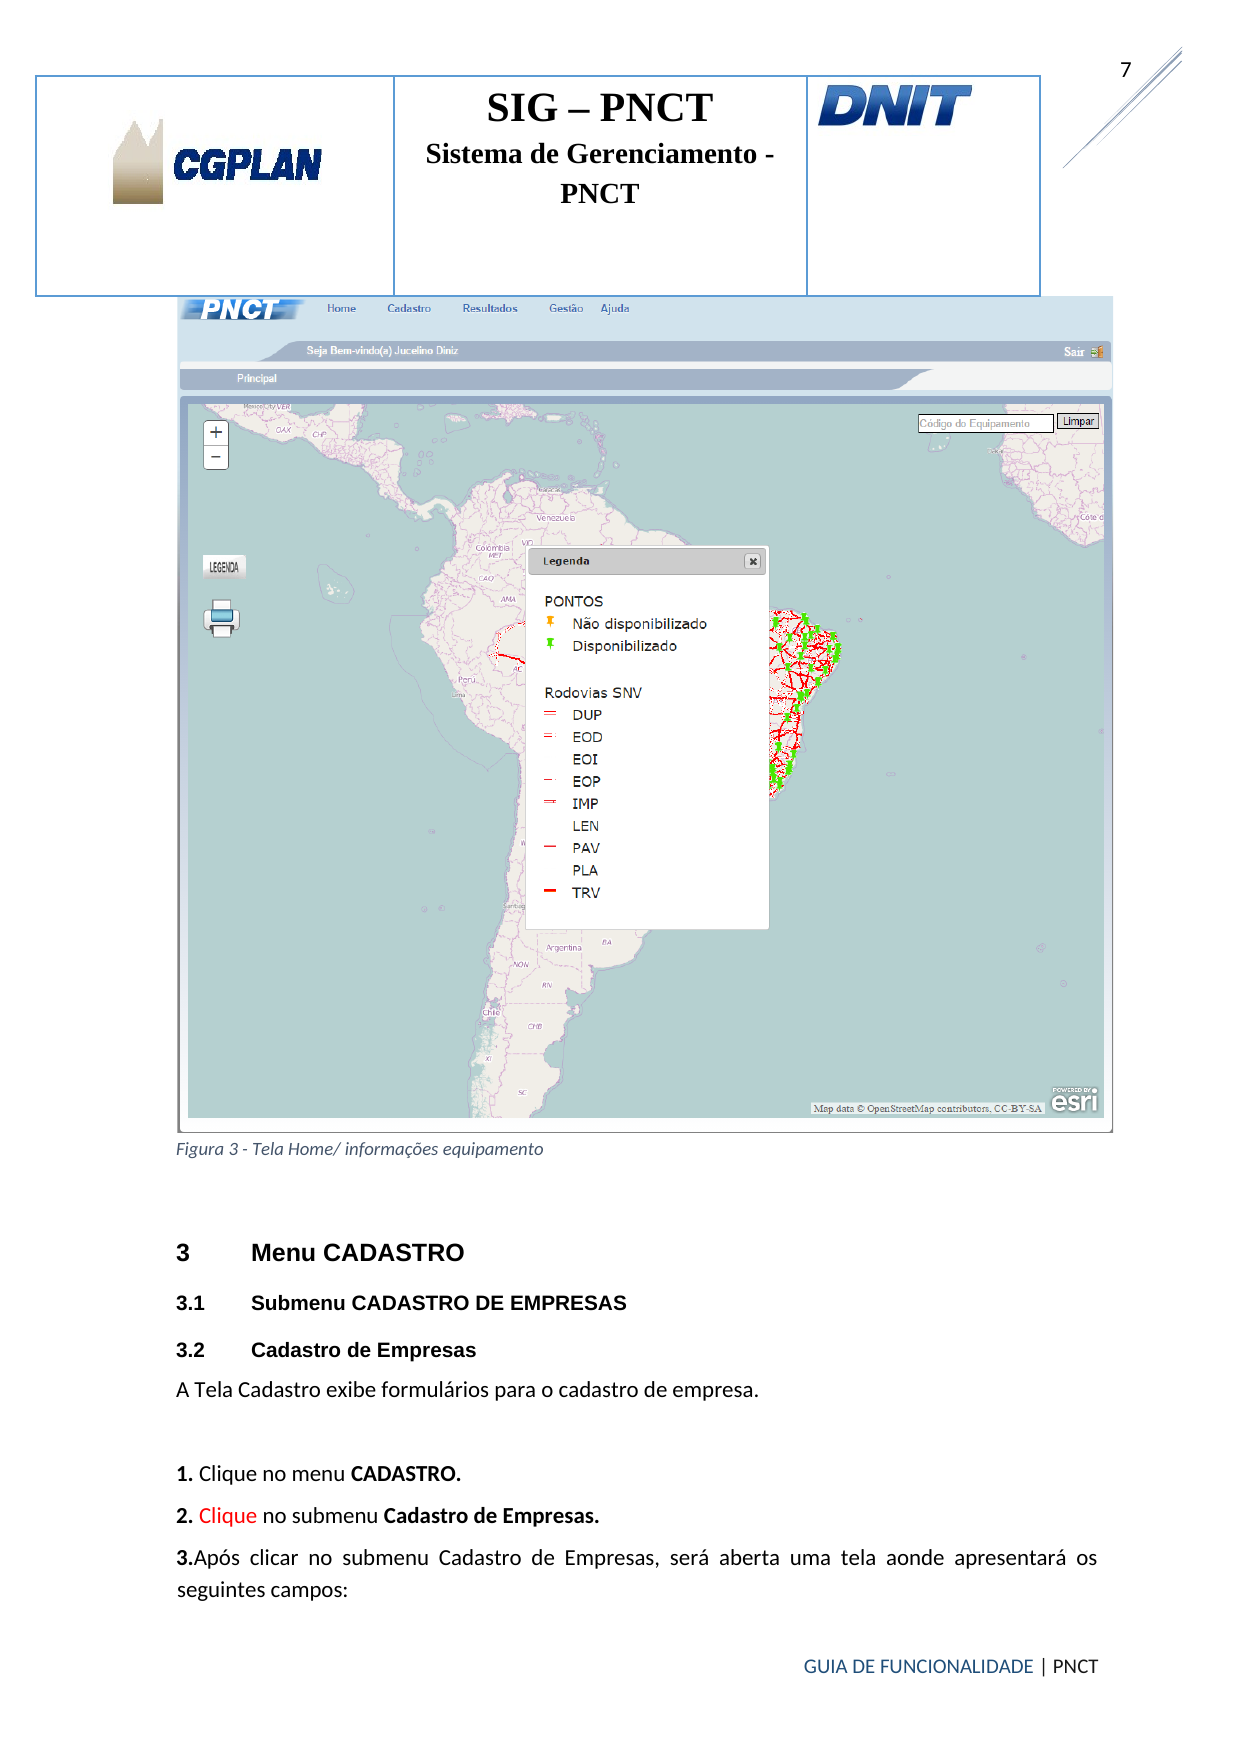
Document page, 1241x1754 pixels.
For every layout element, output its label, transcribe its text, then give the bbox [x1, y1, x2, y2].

text A Tela Cadastro exibe formulários para o cadastro de empresa. [176, 1375, 1100, 1403]
list Clique no menu CADASTRO. [176, 1459, 1100, 1487]
text 3.Após clicar no submenu Cadastro de Empresas, será aberta uma tela aonde apresentará os seguintes campos: [176, 1543, 1100, 1603]
list Clique no submenu Cadastro de Empresas. [176, 1501, 1100, 1529]
subtitle Cadastro de Empresas [176, 1338, 1100, 1362]
picture [177, 296, 1114, 1133]
picture [107, 110, 322, 214]
text Figura 3 - Tela Home/ informações equipamento [176, 1137, 1100, 1159]
subtitle Submenu CADASTRO DE EMPRESAS [176, 1291, 1100, 1315]
picture [817, 77, 976, 136]
subtitle Menu CADASTRO [176, 1238, 1100, 1267]
